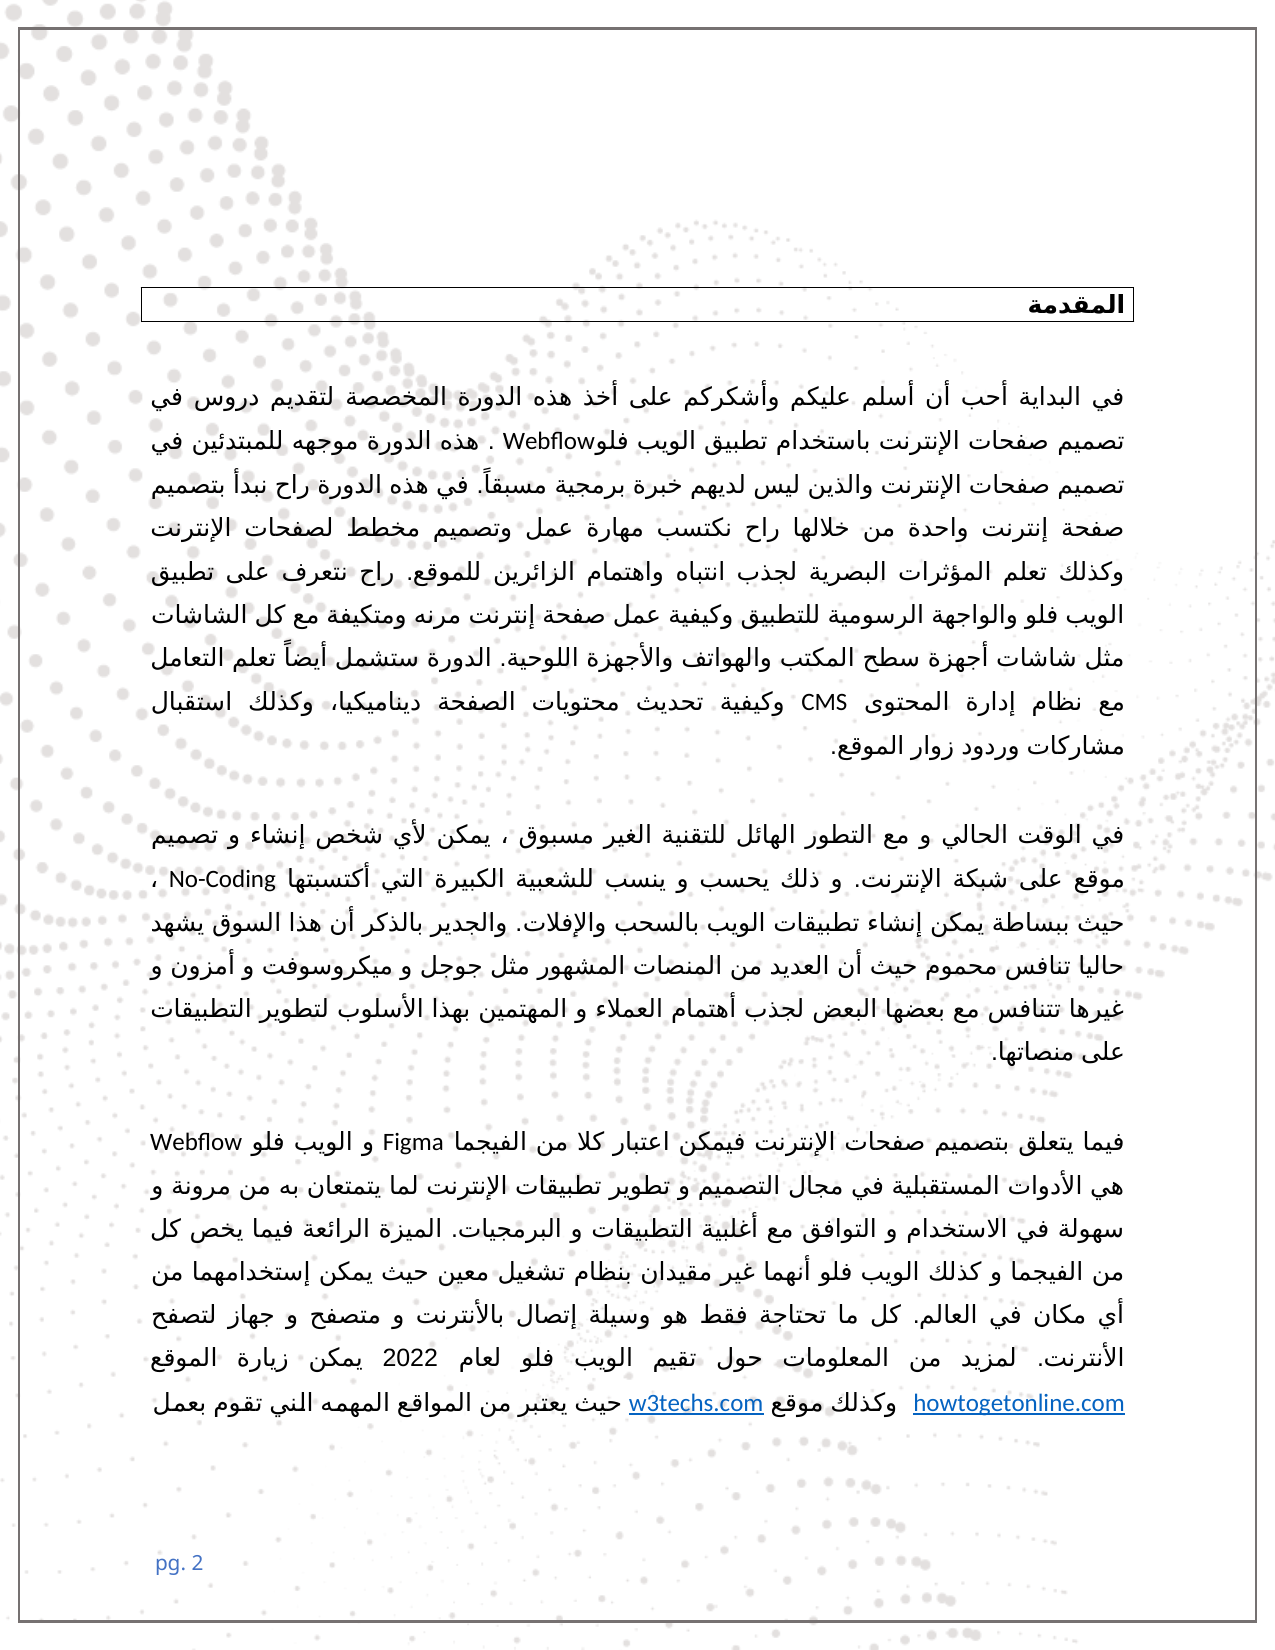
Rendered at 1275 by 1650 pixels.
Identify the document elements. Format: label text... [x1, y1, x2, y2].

text في البداية أحب أن أسلم عليكم وأشكركم على أخذ هذه الدورة المخصصة لتقديم دروس في تصميم صفحات الإنترنت باستخدام تطبيق الويب فلوWebflow . هذه الدورة موجهه للمبتدئين في تصميم صفحات الإنترنت والذين ليس لديهم خبرة برمجية مسبقاً. في هذه الدورة راح نبدأ بتصميم صفحة إنترنت واحدة من خلالها راح نكتسب مهارة عمل وتصميم مخطط لصفحات الإنترنت وكذلك تعلم المؤثرات البصرية لجذب انتباه واهتمام الزائرين للموقع. راح نتعرف على تطبيق الويب فلو والواجهة الرسومية للتطبيق وكيفية عمل صفحة إنترنت مرنه ومتكيفة مع كل الشاشات مثل شاشات أجهزة سطح المكتب والهواتف والأجهزة اللوحية. الدورة ستشمل أيضاً تعلم التعامل مع نظام إدارة المحتوى CMS وكيفية تحديث محتويات الصفحة ديناميكيا، وكذلك استقبال مشاركات وردود زوار الموقع. [150, 382, 1125, 759]
text المقدمة [142, 288, 1133, 321]
text في الوقت الحالي و مع التطور الهائل للتقنية الغير مسبوق ، يمكن لأي شخص إنشاء و تصميم موقع على شبكة الإنترنت. و ذلك يحسب و ينسب للشعبية الكبيرة التي أكتسبتها No-Coding ، حيث ببساطة يمكن إنشاء تطبيقات الويب بالسحب والإفلات. والجدير بالذكر أن هذا السوق يشهد حاليا تنافس محموم حيث أن العديد من المنصات المشهور مثل جوجل و ميكروسوفت و أمزون و غيرها تتنافس مع بعضها البعض لجذب أهتمام العملاء و المهتمين بهذا الأسلوب لتطوير التطبيقات على منصاتها. [150, 820, 1125, 1066]
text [150, 1126, 1125, 1418]
